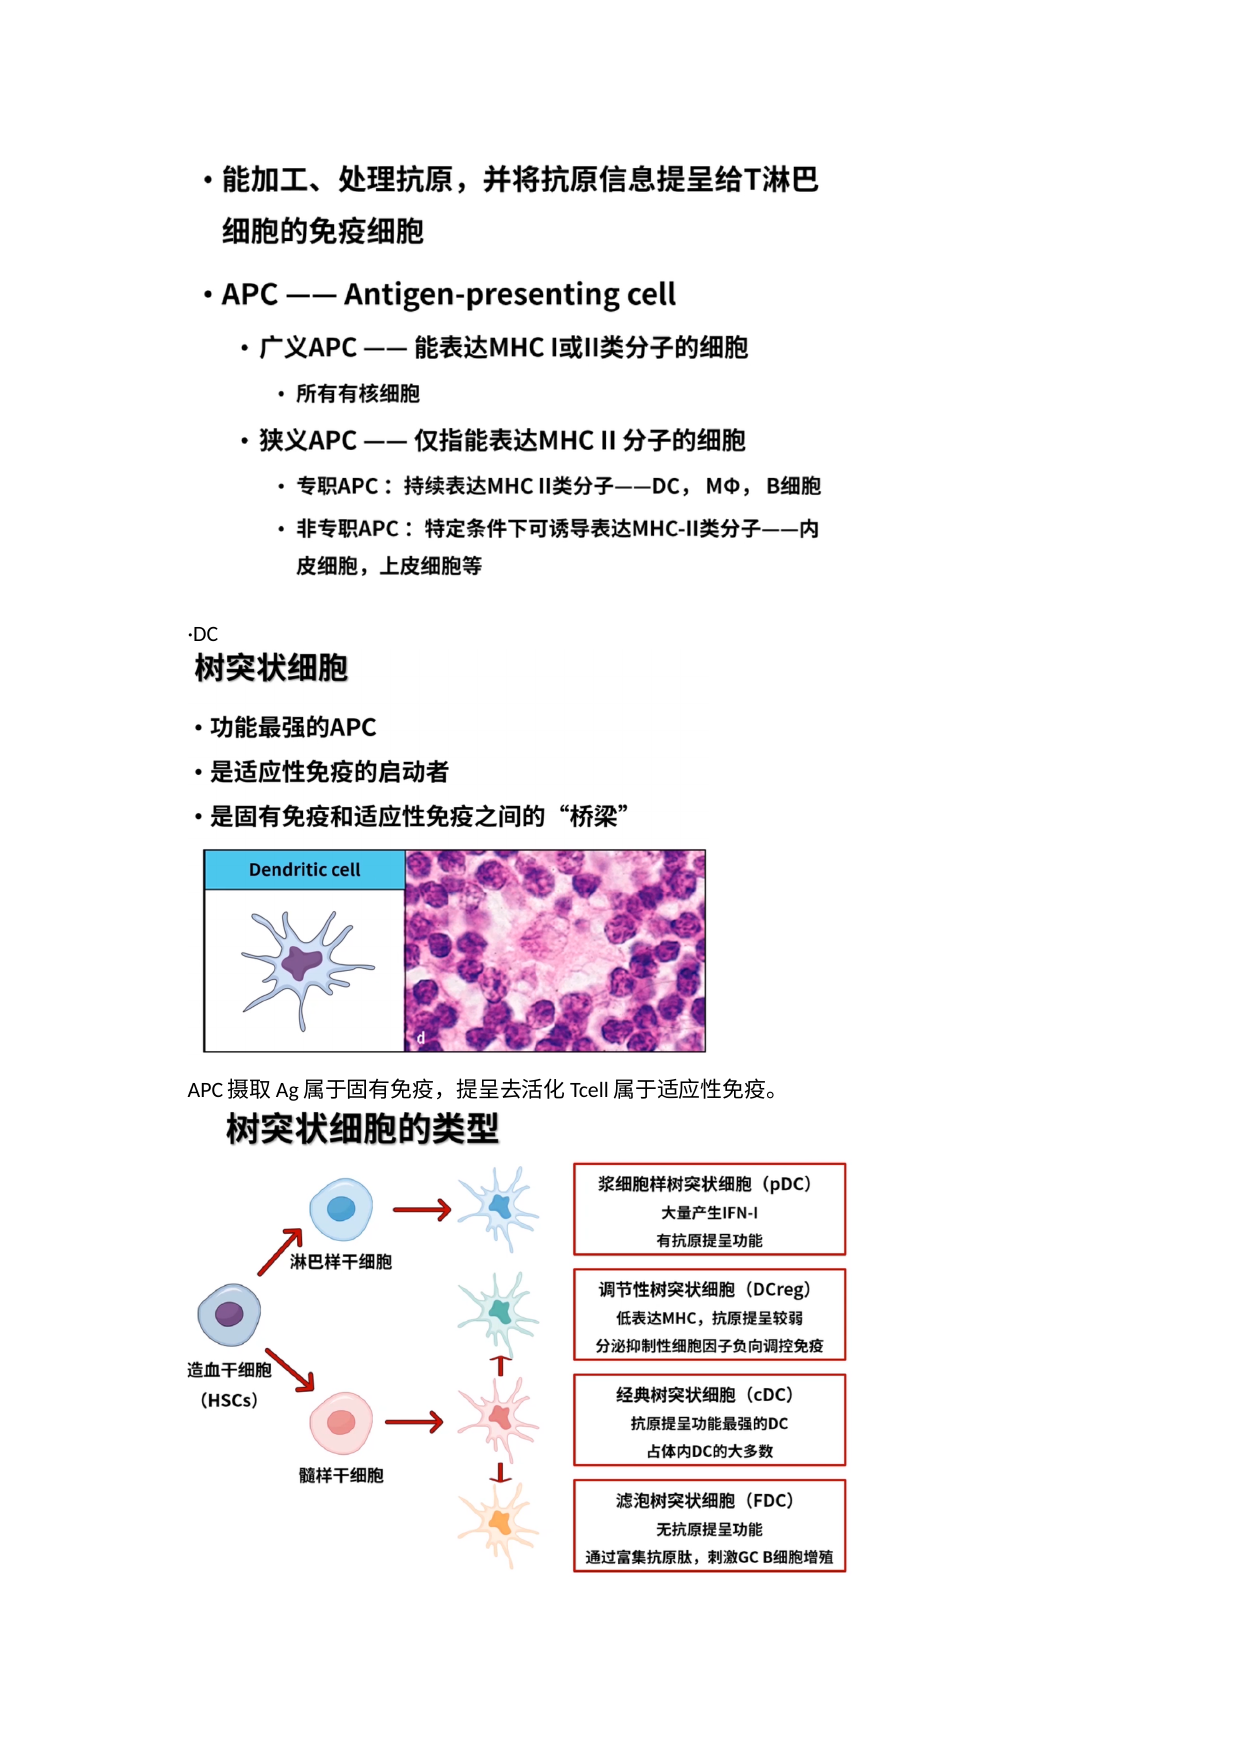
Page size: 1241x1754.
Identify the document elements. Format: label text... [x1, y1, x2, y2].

picture [187, 162, 829, 586]
picture [187, 649, 709, 1055]
picture [187, 1104, 853, 1583]
text APC摄取Ag属于固有免疫，提呈去活化Tcell属于适应性免疫。 [187, 1072, 1053, 1104]
text ·DC [187, 617, 1053, 649]
